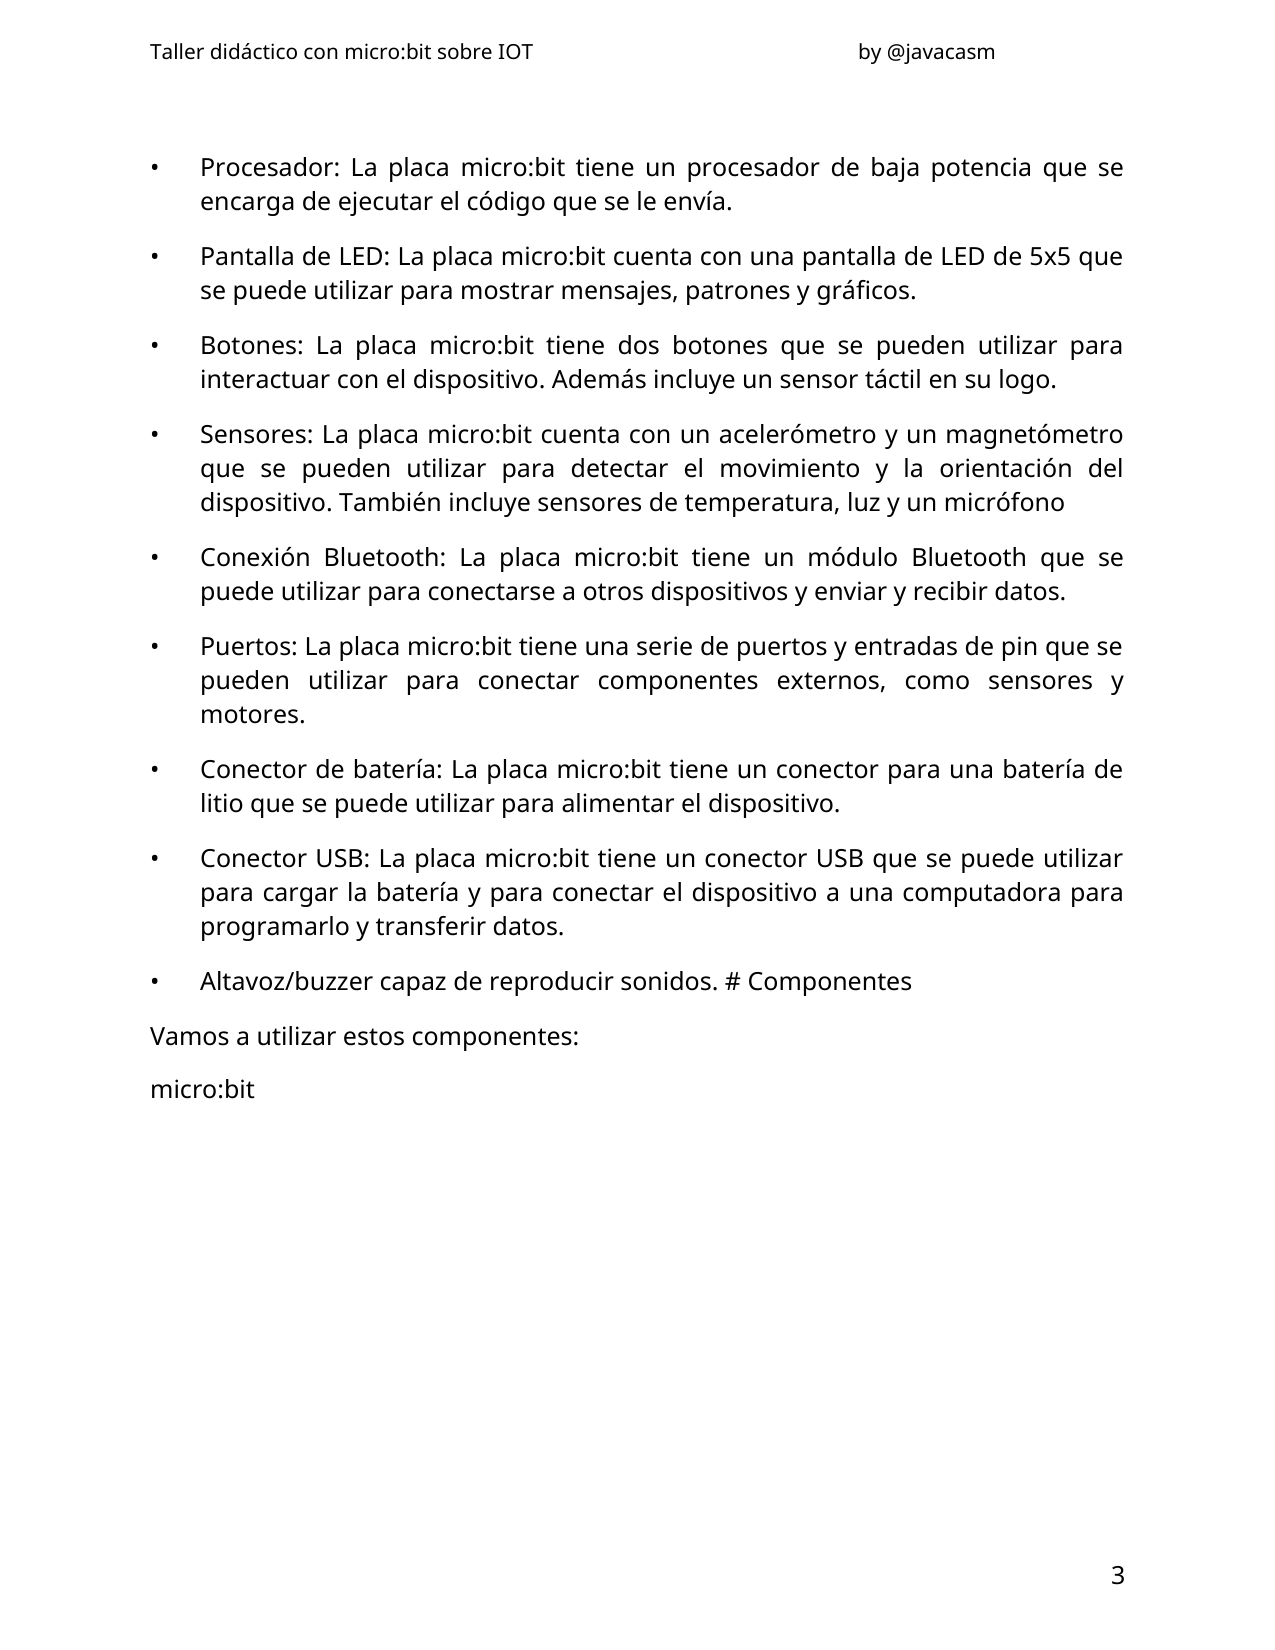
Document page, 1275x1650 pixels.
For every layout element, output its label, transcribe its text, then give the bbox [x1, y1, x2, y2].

list Altavoz/buzzer capaz de reproducir sonidos. # Componentes [150, 964, 1125, 998]
list Conector USB: La placa micro:bit tiene un conector USB que se puede utilizar para cargar la batería y para conectar el dispositivo a una computadora para programarlo y transferir datos. [150, 841, 1125, 943]
text micro:bit [150, 1072, 1125, 1106]
list Conector de batería: La placa micro:bit tiene un conector para una batería de litio que se puede utilizar para alimentar el dispositivo. [150, 752, 1125, 820]
text Vamos a utilizar estos componentes: [150, 1019, 1125, 1053]
list Procesador: La placa micro:bit tiene un procesador de baja potencia que se encarga de ejecutar el código que se le envía. [150, 150, 1125, 218]
list Sensores: La placa micro:bit cuenta con un acelerómetro y un magnetómetro que se pueden utilizar para detectar el movimiento y la orientación del dispositivo. También incluye sensores de temperatura, luz y un micrófono [150, 417, 1125, 519]
list Puertos: La placa micro:bit tiene una serie de puertos y entradas de pin que se pueden utilizar para conectar componentes externos, como sensores y motores. [150, 629, 1125, 731]
list Botones: La placa micro:bit tiene dos botones que se pueden utilizar para interactuar con el dispositivo. Además incluye un sensor táctil en su logo. [150, 328, 1125, 396]
list Pantalla de LED: La placa micro:bit cuenta con una pantalla de LED de 5x5 que se puede utilizar para mostrar mensajes, patrones y gráficos. [150, 239, 1125, 307]
list Conexión Bluetooth: La placa micro:bit tiene un módulo Bluetooth que se puede utilizar para conectarse a otros dispositivos y enviar y recibir datos. [150, 540, 1125, 608]
